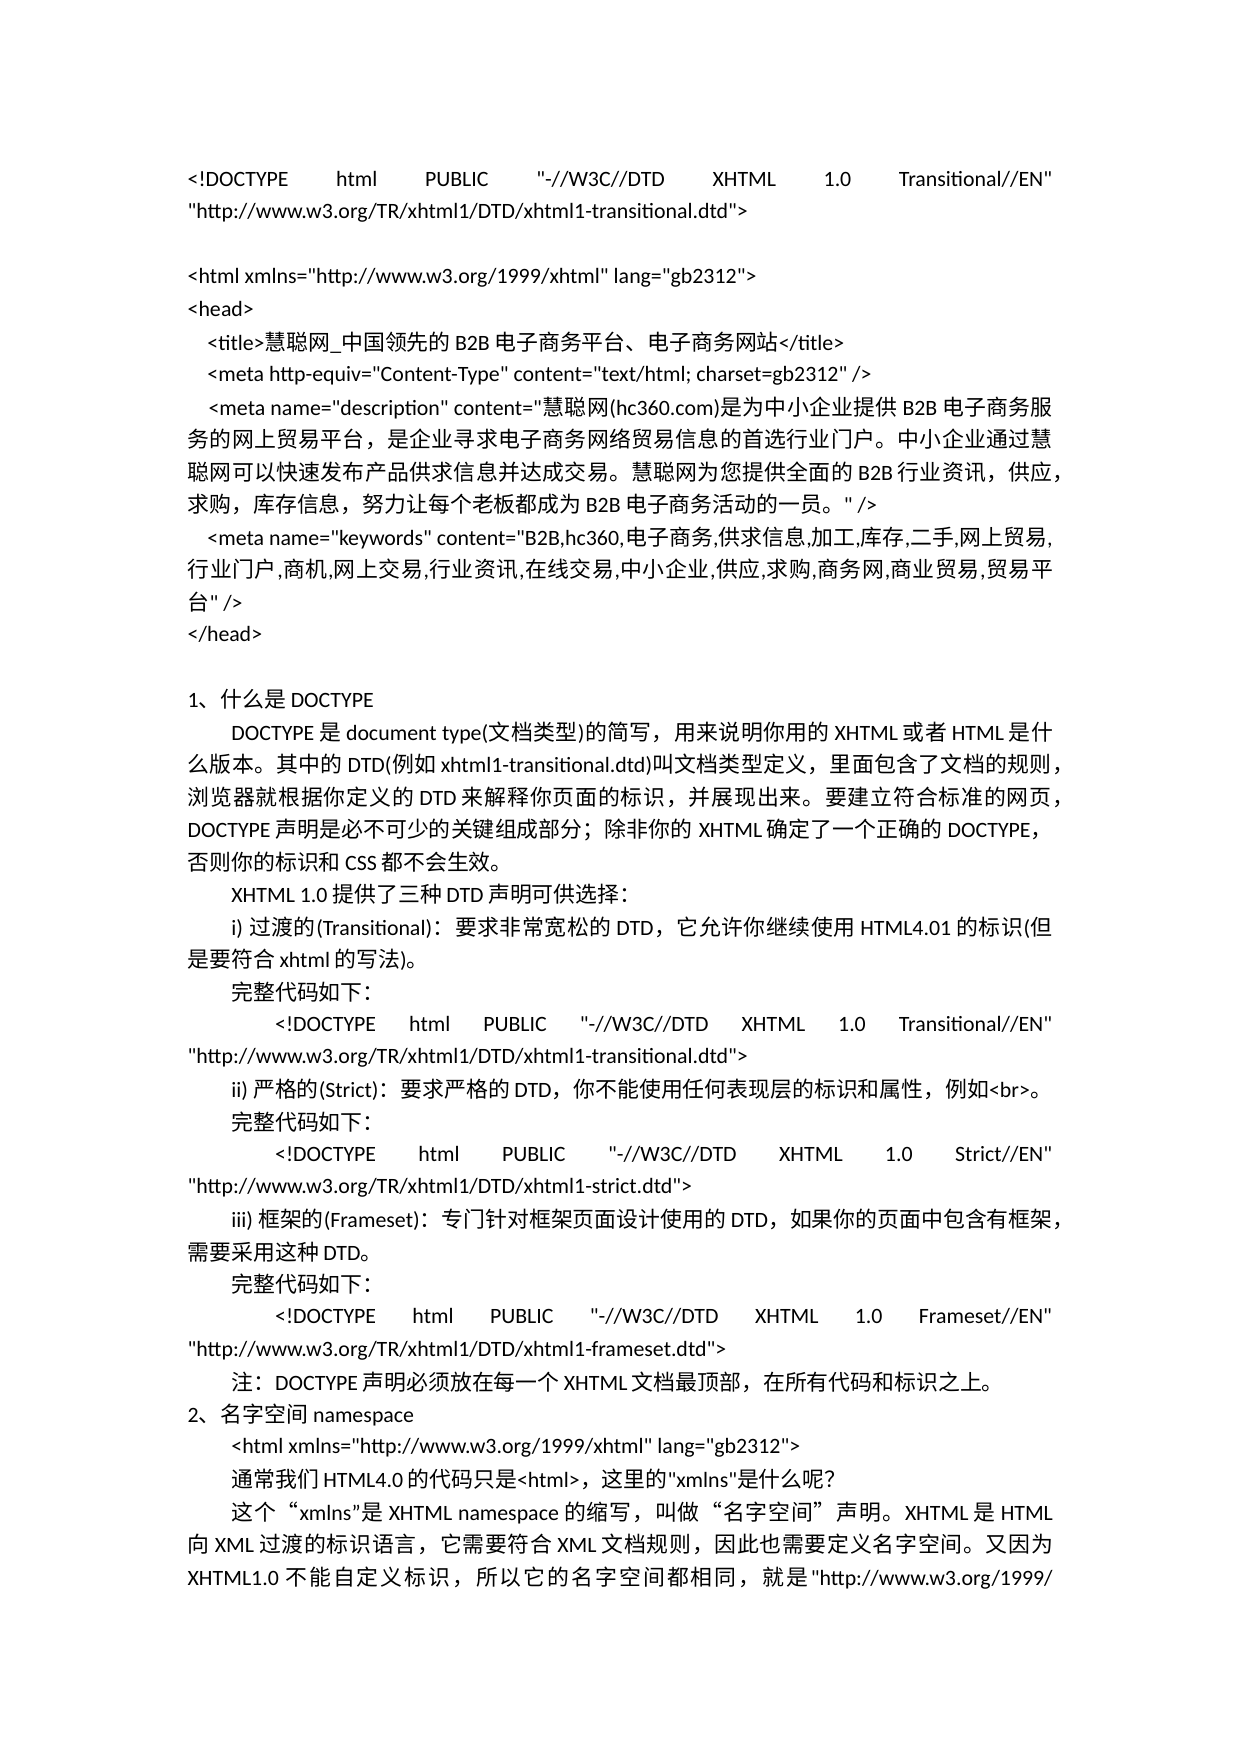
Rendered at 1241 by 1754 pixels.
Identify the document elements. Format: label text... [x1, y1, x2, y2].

text <html xmlns="http://www.w3.org/1999/xhtml" lang="gb2312"> [187, 1429, 1053, 1462]
text 注：DOCTYPE声明必须放在每一个XHTML文档最顶部，在所有代码和标识之上。 [187, 1364, 1053, 1397]
text <!DOCTYPE html PUBLIC "-//W3C//DTD XHTML 1.0 Frameset//EN" "http://www.w3.org/TR/xhtml1/DTD/xhtml1-frameset.dtd"> [187, 1299, 1053, 1364]
text 完整代码如下： [187, 974, 1053, 1007]
text <title>慧聪网_中国领先的B2B电子商务平台、电子商务网站</title> [187, 324, 1053, 357]
text ii) 严格的(Strict)：要求严格的DTD，你不能使用任何表现层的标识和属性，例如<br>。 [187, 1072, 1053, 1104]
text <!DOCTYPE html PUBLIC "-//W3C//DTD XHTML 1.0 Transitional//EN" "http://www.w3.org/TR/xhtml1/DTD/xhtml1-transitional.dtd"> [187, 1007, 1053, 1072]
text <!DOCTYPE html PUBLIC "-//W3C//DTD XHTML 1.0 Transitional//EN" "http://www.w3.org/TR/xhtml1/DTD/xhtml1-transitional.dtd"> [187, 162, 1053, 227]
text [187, 1494, 1053, 1592]
text <!DOCTYPE html PUBLIC "-//W3C//DTD XHTML 1.0 Strict//EN" "http://www.w3.org/TR/xhtml1/DTD/xhtml1-strict.dtd"> [187, 1137, 1053, 1202]
text 1、什么是DOCTYPE [187, 682, 1053, 714]
text </head> [187, 617, 1053, 649]
text 完整代码如下： [187, 1104, 1053, 1137]
text 通常我们HTML4.0的代码只是<html>，这里的"xmlns"是什么呢？ [187, 1462, 1053, 1494]
text 完整代码如下： [187, 1267, 1053, 1299]
text i) 过渡的(Transitional)：要求非常宽松的DTD，它允许你继续使用HTML4.01的标识(但是要符合xhtml的写法)。 [187, 909, 1053, 974]
text 2、名字空间 namespace [187, 1397, 1053, 1429]
text XHTML 1.0 提供了三种DTD声明可供选择： [187, 877, 1053, 909]
text <head> [187, 292, 1053, 324]
text <html xmlns="http://www.w3.org/1999/xhtml" lang="gb2312"> [187, 259, 1053, 292]
text <meta name="keywords" content="B2B,hc360,电子商务,供求信息,加工,库存,二手,网上贸易,行业门户,商机,网上交易,行业资讯,在线交易,中小企业,供应,求购,商务网,商业贸易,贸易平台" /> [187, 519, 1053, 617]
text <meta http-equiv="Content-Type" content="text/html; charset=gb2312" /> [187, 357, 1053, 389]
text <meta name="description" content="慧聪网(hc360.com)是为中小企业提供B2B电子商务服务的网上贸易平台，是企业寻求电子商务网络贸易信息的首选行业门户。中小企业通过慧聪网可以快速发布产品供求信息并达成交易。慧聪网为您提供全面的B2B行业资讯，供应，求购，库存信息，努力让每个老板都成为B2B电子商务活动的一员。" /> [187, 389, 1053, 519]
text DOCTYPE是document type(文档类型)的简写，用来说明你用的XHTML或者HTML是什么版本。其中的DTD(例如xhtml1-transitional.dtd)叫文档类型定义，里面包含了文档的规则，浏览器就根据你定义的DTD来解释你页面的标识，并展现出来。要建立符合标准的网页，DOCTYPE声明是必不可少的关键组成部分；除非你的XHTML确定了一个正确的DOCTYPE，否则你的标识和CSS都不会生效。 [187, 714, 1053, 877]
text iii) 框架的(Frameset)：专门针对框架页面设计使用的DTD，如果你的页面中包含有框架，需要采用这种DTD。 [187, 1202, 1053, 1267]
